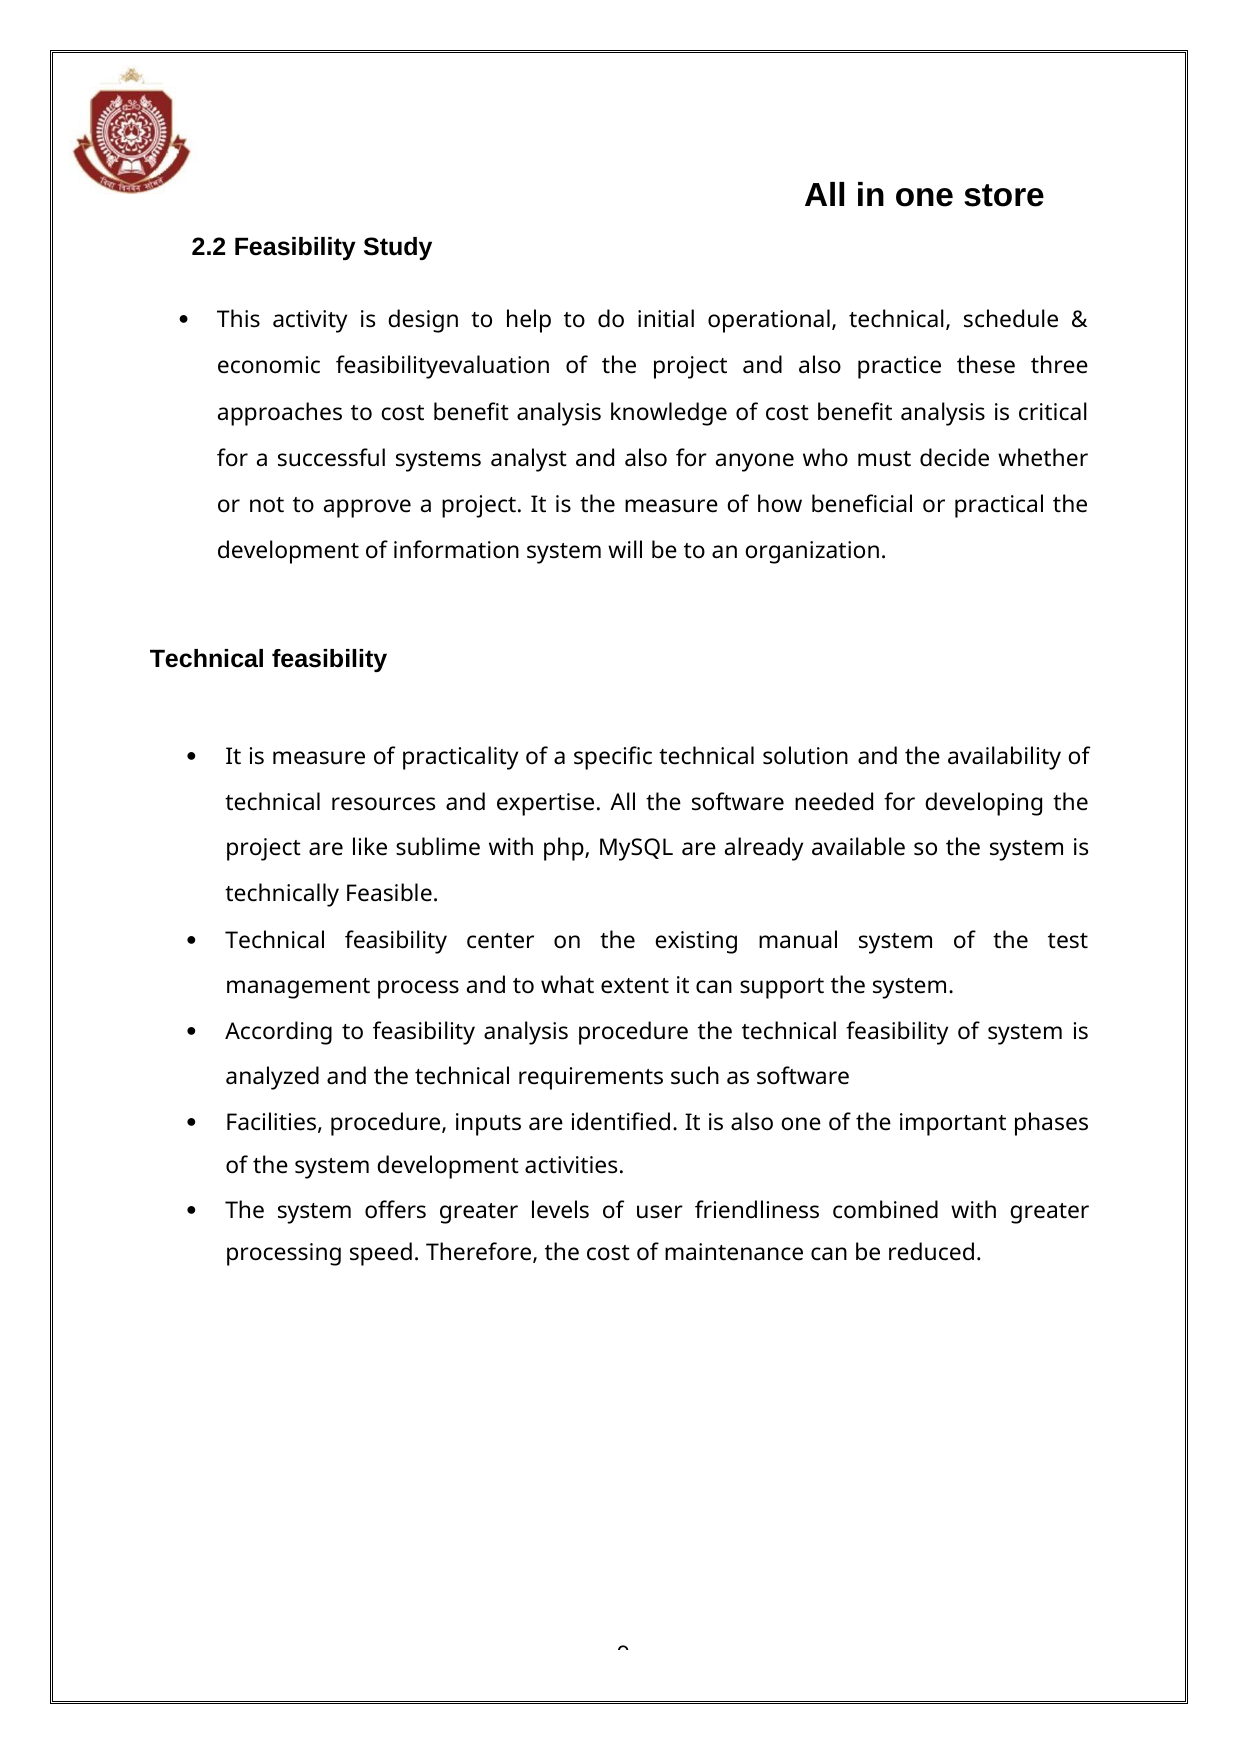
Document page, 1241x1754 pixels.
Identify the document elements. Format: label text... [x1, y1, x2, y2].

list Technical feasibility center on the existing manual system of the test management process and to what extent it can support the system. [187, 924, 1089, 1000]
list This activity is design to help to do initial operational, technical, schedule & economic feasibilityevaluation of the project and also practice these three approaches to cost benefit analysis knowledge of cost benefit analysis is critical for a successful systems analyst and also for anyone who must decide whether or not to approve a project. It is the measure of how beneficial or practical the development of information system will be to an organization. [179, 303, 1089, 565]
list According to feasibility analysis procedure the technical feasibility of system is analyzed and the technical requirements such as software [187, 1014, 1089, 1091]
list It is measure of practicality of a specific technical solution and the availability of technical resources and expertise. All the software needed for developing the project are like sublime with php, MySQL are already available so the system is technically Feasible. [187, 740, 1090, 908]
picture [68, 65, 197, 194]
list The system offers greater levels of user friendliness combined with greater processing speed. Therefore, the cost of maintenance can be reduced. [187, 1194, 1089, 1268]
subtitle Feasibility Study [191, 232, 1185, 261]
subtitle Technical feasibility [149, 644, 1185, 673]
list Facilities, procedure, inputs are identified. It is also one of the important phases of the system development activities. [187, 1106, 1089, 1180]
